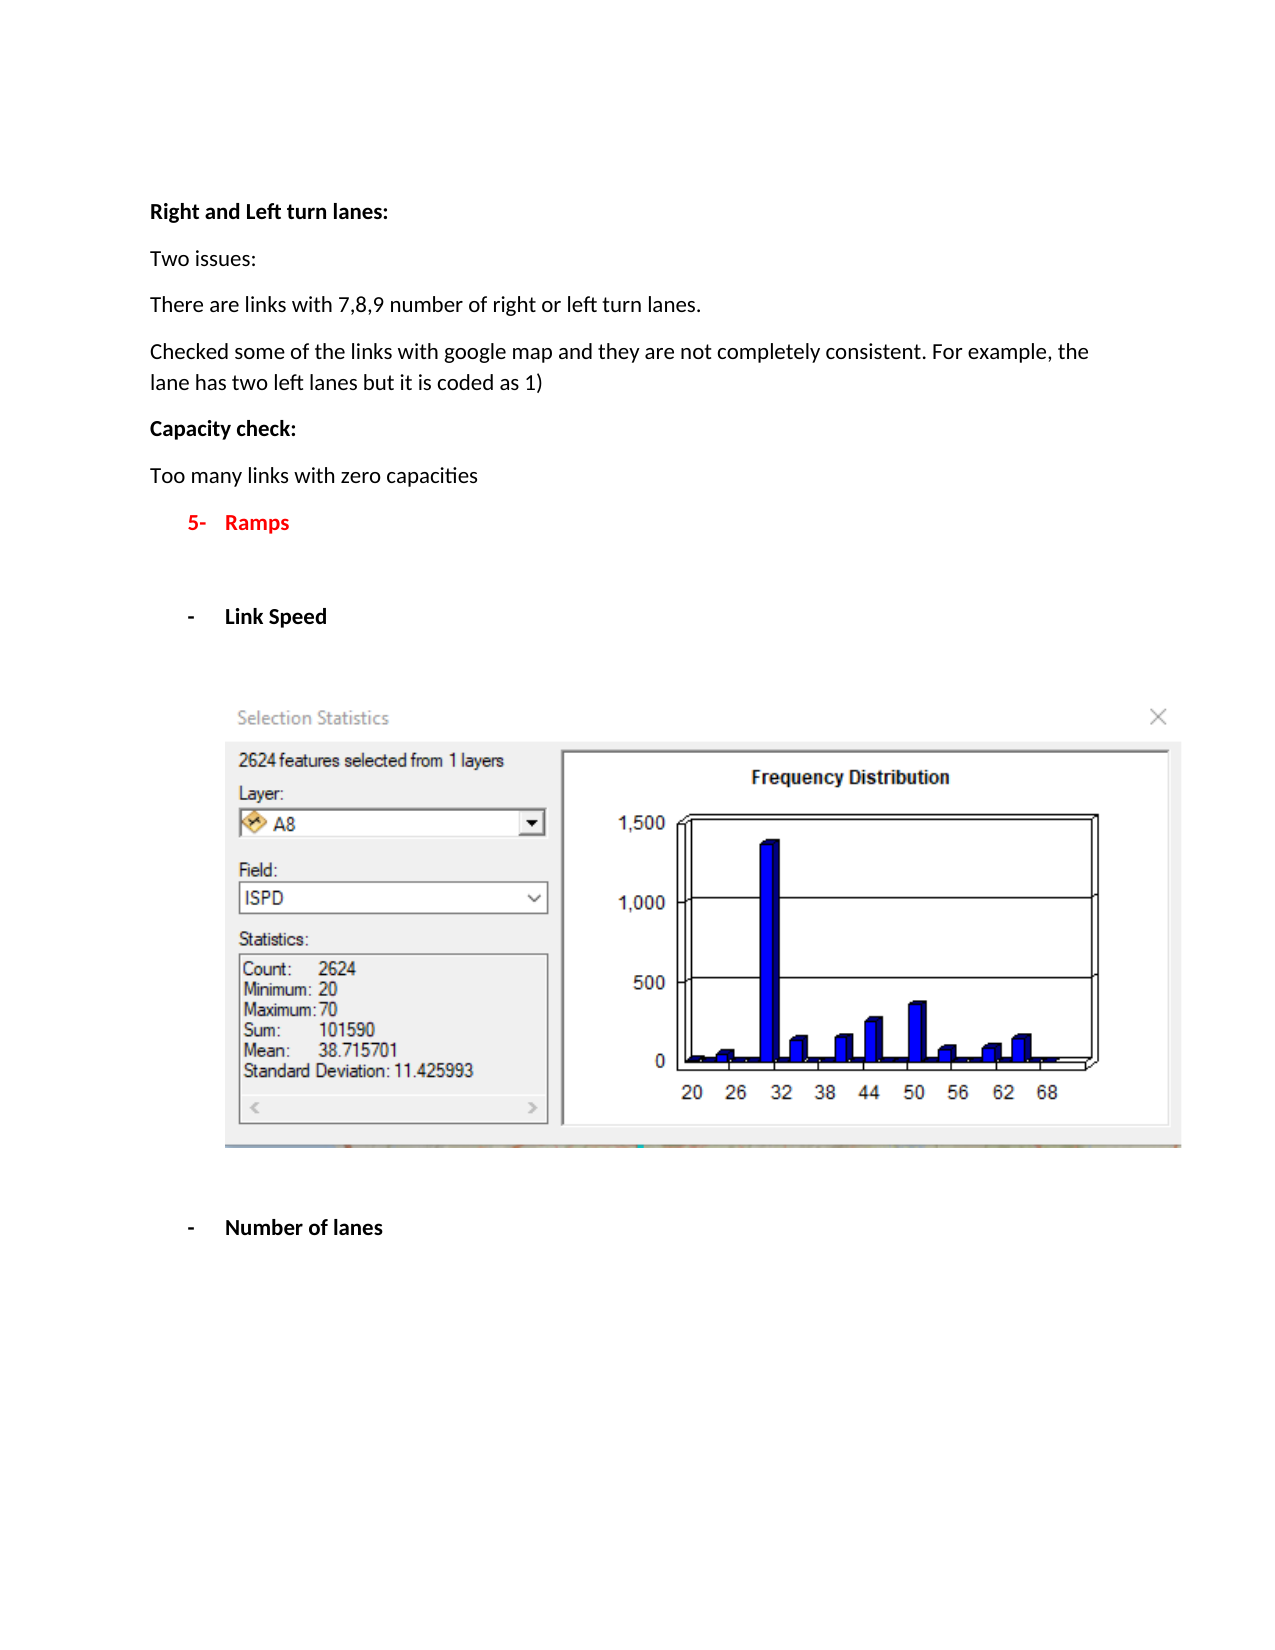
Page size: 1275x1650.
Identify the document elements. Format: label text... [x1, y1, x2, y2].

text Checked some of the links with google map and they are not completely consistent. For example, the lane has two left lanes but it is coded as 1) [150, 337, 1125, 396]
text Capacity check: [150, 414, 1125, 443]
text Too many links with zero capacities [150, 461, 1125, 489]
text Two issues: [150, 244, 1125, 272]
text There are links with 7,8,9 number of right or left turn lanes. [150, 291, 1125, 319]
list Ramps [187, 508, 1125, 536]
list Link Speed [187, 602, 1125, 630]
picture [225, 695, 1182, 1148]
list Number of lanes [187, 1213, 1125, 1241]
text Right and Left turn lanes: [150, 197, 1125, 225]
